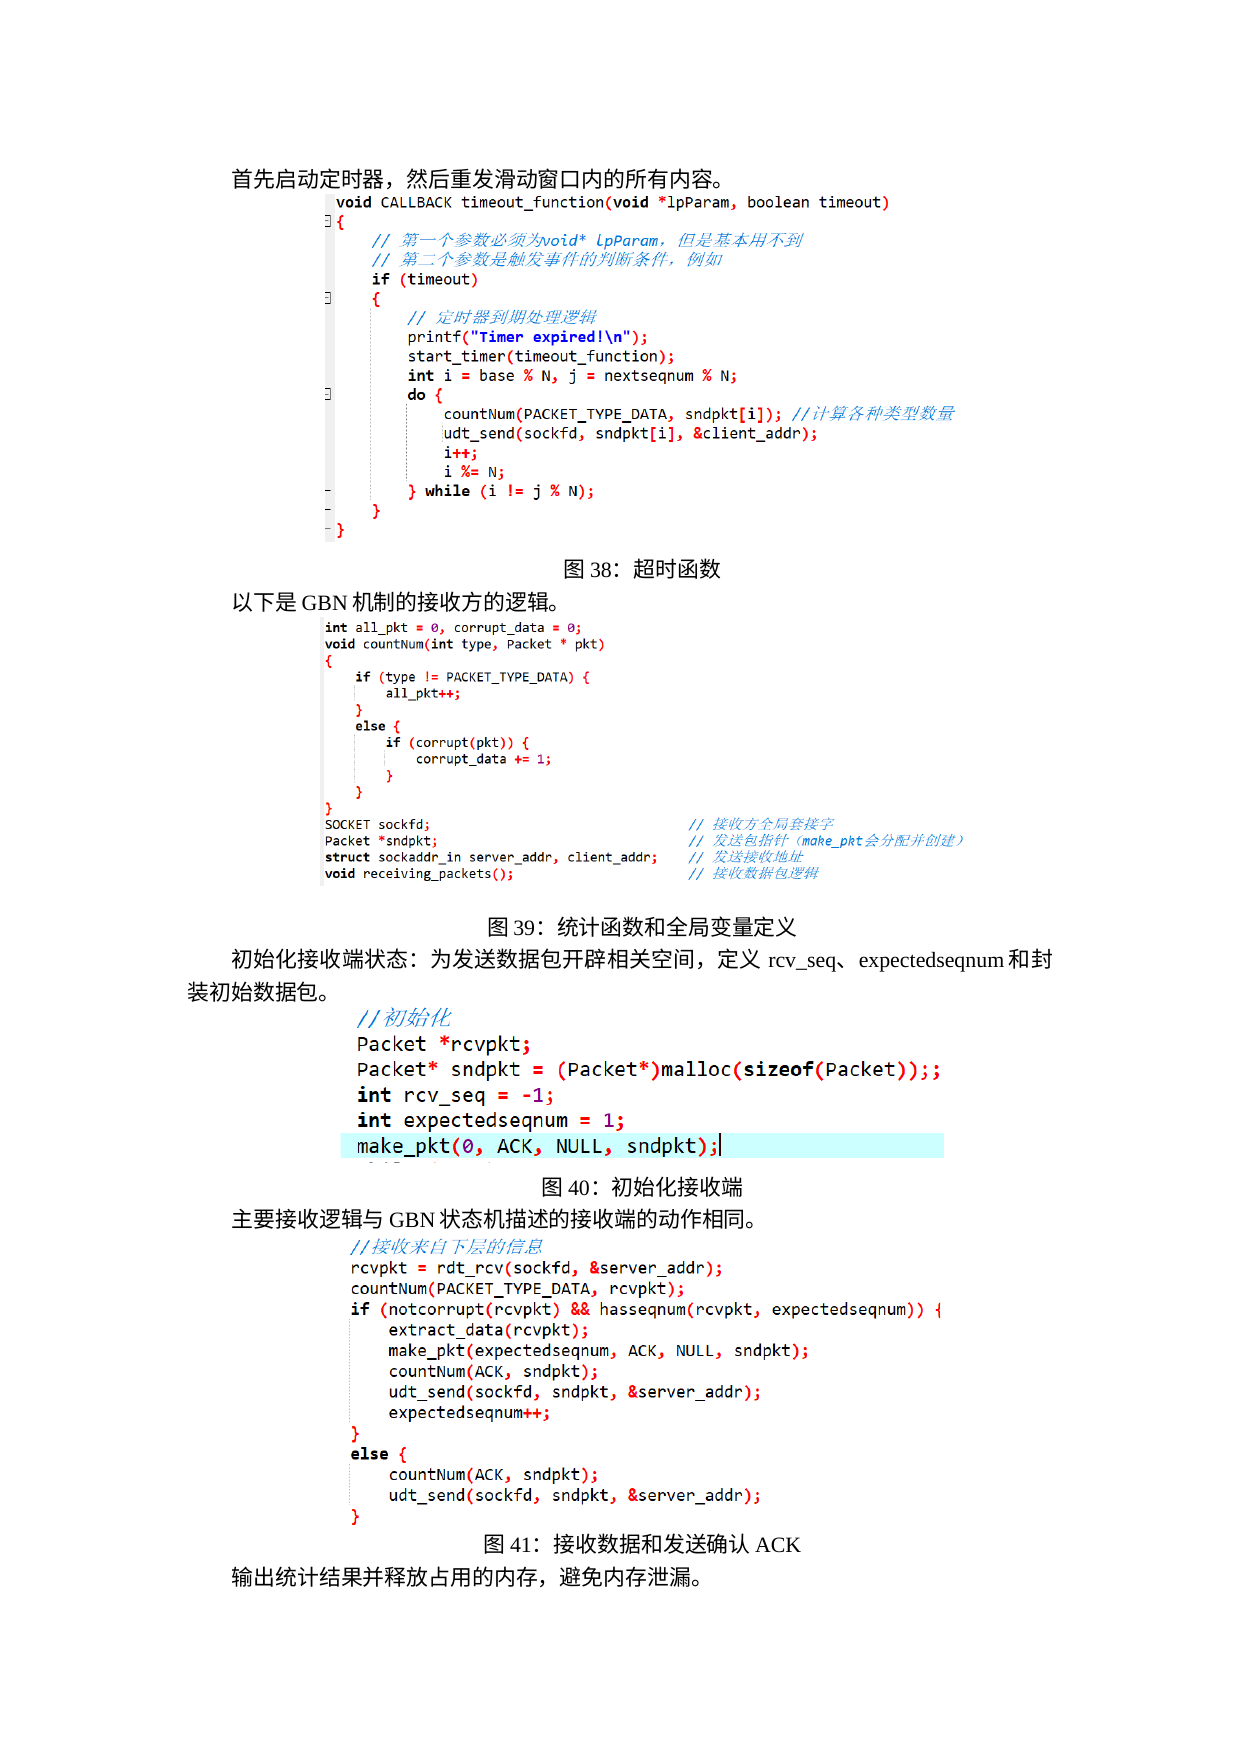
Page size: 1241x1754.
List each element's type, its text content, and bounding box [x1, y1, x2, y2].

picture [320, 617, 965, 886]
text 输出统计结果并释放占用的内存，避免内存泄漏。 [187, 1559, 1053, 1592]
picture [340, 1007, 944, 1163]
text 主要接收逻辑与GBN状态机描述的接收端的动作相同。 [187, 1202, 1053, 1234]
text 首先启动定时器，然后重发滑动窗口内的所有内容。 [187, 162, 1053, 194]
picture [344, 1234, 941, 1527]
text 图40：初始化接收端 [187, 1169, 1053, 1202]
text 以下是GBN机制的接收方的逻辑。 [187, 584, 1053, 617]
text 图39：统计函数和全局变量定义 [187, 909, 1053, 942]
text 初始化接收端状态：为发送数据包开辟相关空间，定义rcv_seq、expectedseqnum和封装初始数据包。 [187, 942, 1053, 1007]
text 图38：超时函数 [187, 552, 1053, 584]
picture [325, 194, 960, 542]
text 图41：接收数据和发送确认ACK [187, 1527, 1053, 1559]
